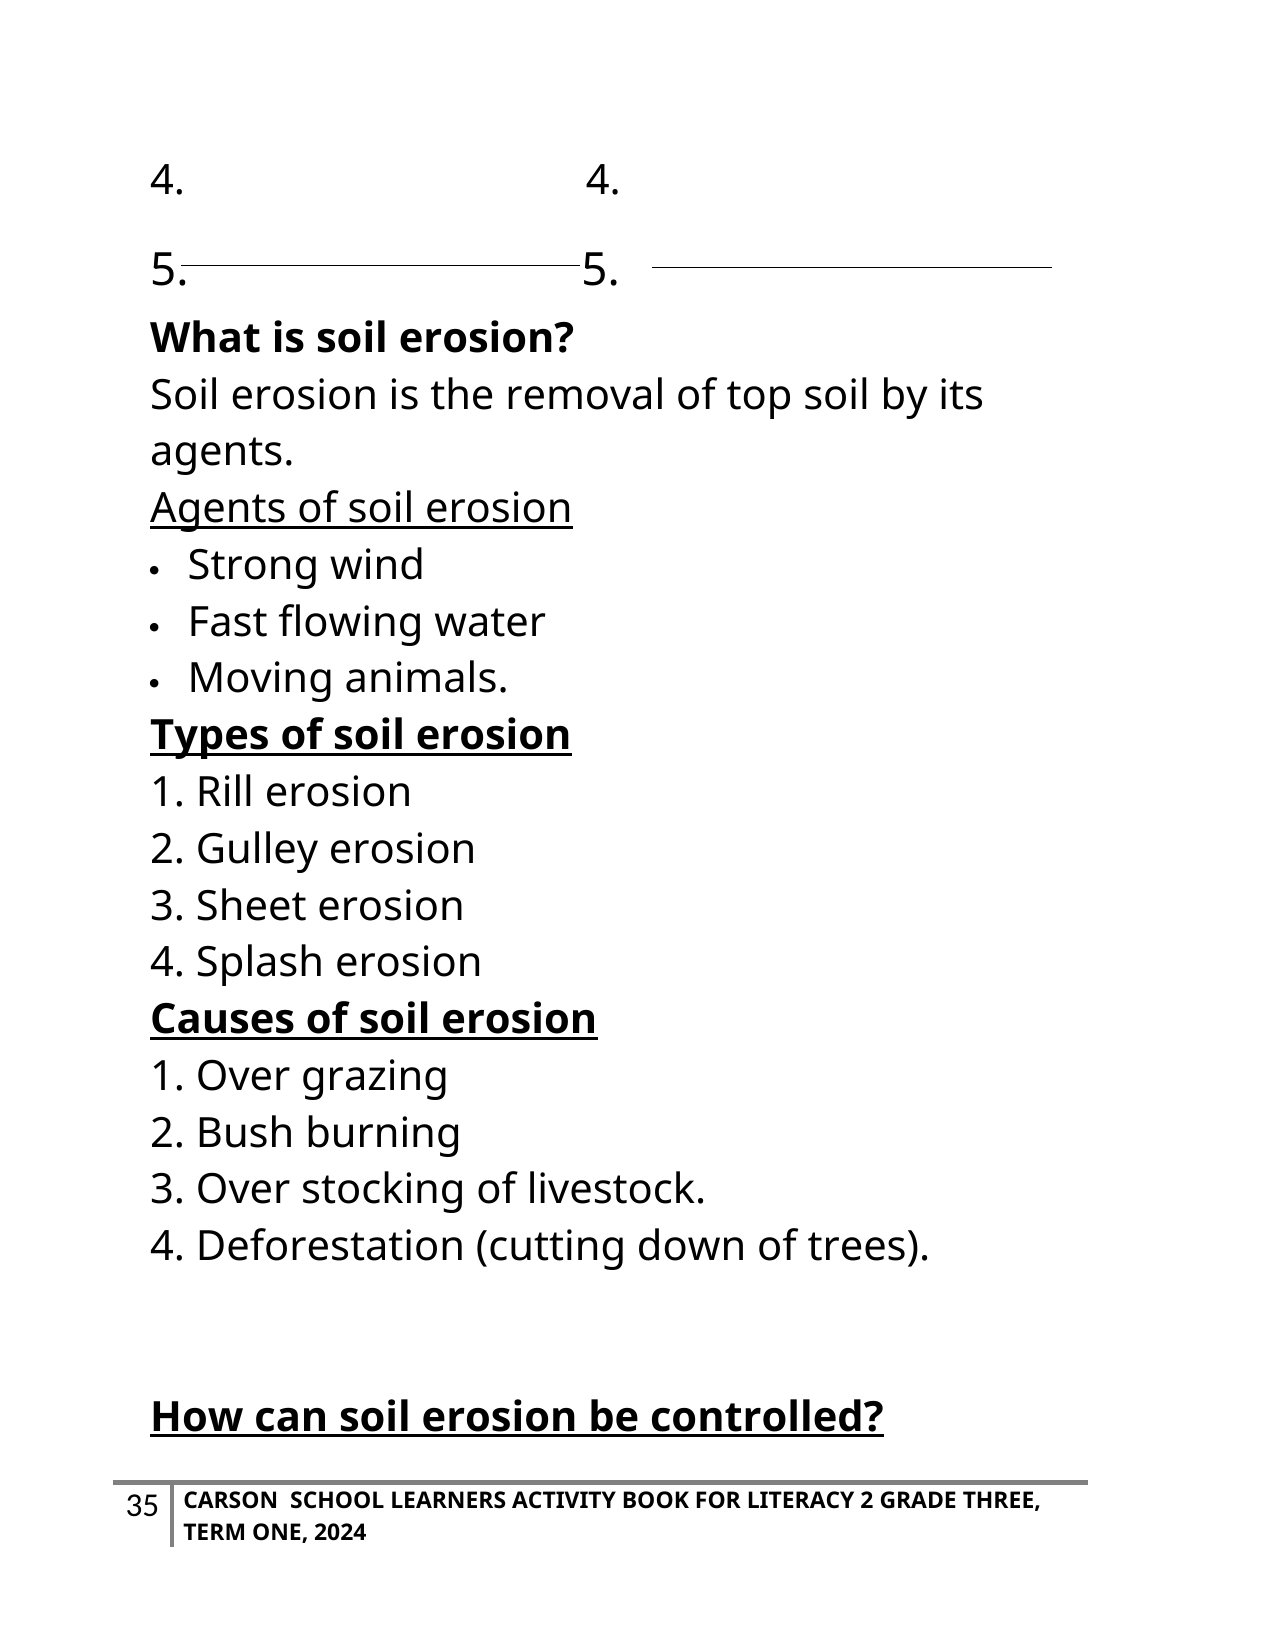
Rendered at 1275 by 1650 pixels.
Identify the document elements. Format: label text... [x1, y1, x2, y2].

text How can soil erosion be controlled? [150, 1386, 1125, 1443]
text Types of soil erosion [150, 705, 1125, 762]
text Causes of soil erosion [150, 989, 1125, 1046]
text Soil erosion is the removal of top soil by its agents. [150, 364, 1125, 478]
text 4. Splash erosion [150, 932, 1125, 989]
list Moving animals. [150, 648, 1125, 705]
text What is soil erosion? [150, 308, 1125, 364]
text 4. Deforestation (cutting down of trees). [150, 1216, 1125, 1273]
text 1. Over grazing [150, 1046, 1125, 1102]
text 4. 4. [150, 150, 1125, 207]
list Strong wind [150, 535, 1125, 592]
list Fast flowing water [150, 592, 1125, 648]
text 3. Over stocking of livestock. [150, 1159, 1125, 1216]
text 3. Sheet erosion [150, 875, 1125, 932]
text 2. Gulley erosion [150, 819, 1125, 875]
text 5. 5. [150, 236, 1125, 298]
text Agents of soil erosion [150, 478, 1125, 535]
text 1. Rill erosion [150, 762, 1125, 819]
text 2. Bush burning [150, 1102, 1125, 1159]
